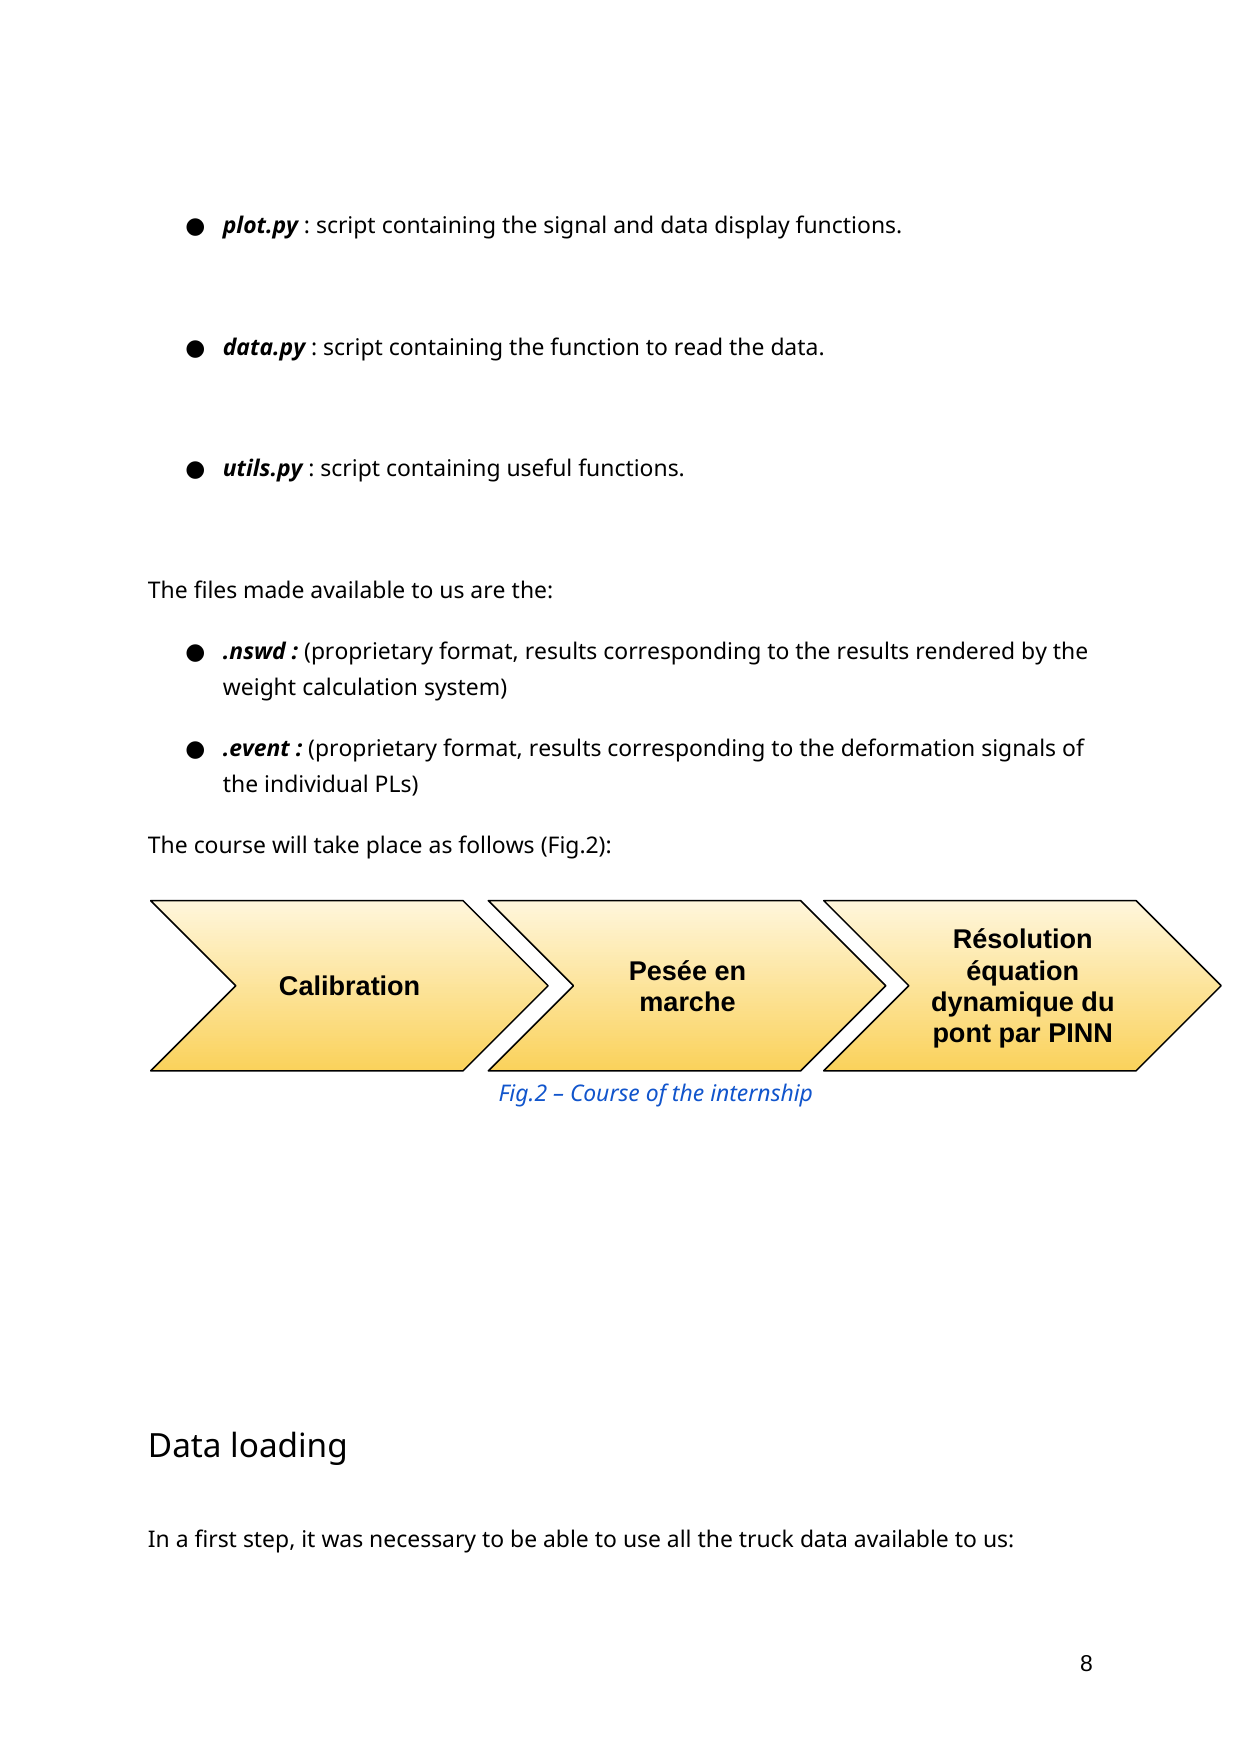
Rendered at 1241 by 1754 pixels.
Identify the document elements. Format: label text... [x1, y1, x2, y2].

list utils.py : script containing useful functions. [185, 452, 1093, 483]
text The course will take place as follows (Fig.2): [148, 829, 1093, 860]
list .event : (proprietary format, results corresponding to the deformation signals of the individual PLs) [185, 732, 1093, 799]
text The files made available to us are the: [148, 574, 1093, 605]
text Fig.2 – Course of the internship [148, 1077, 1093, 1108]
list .nswd : (proprietary format, results corresponding to the results rendered by the weight calculation system) [185, 635, 1093, 702]
list plot.py : script containing the signal and data display functions. [185, 208, 1093, 240]
text In a first step, it was necessary to be able to use all the truck data available to us: [148, 1522, 1093, 1554]
list data.py : script containing the function to read the data. [185, 330, 1093, 362]
subtitle Data loading [148, 1422, 1093, 1467]
